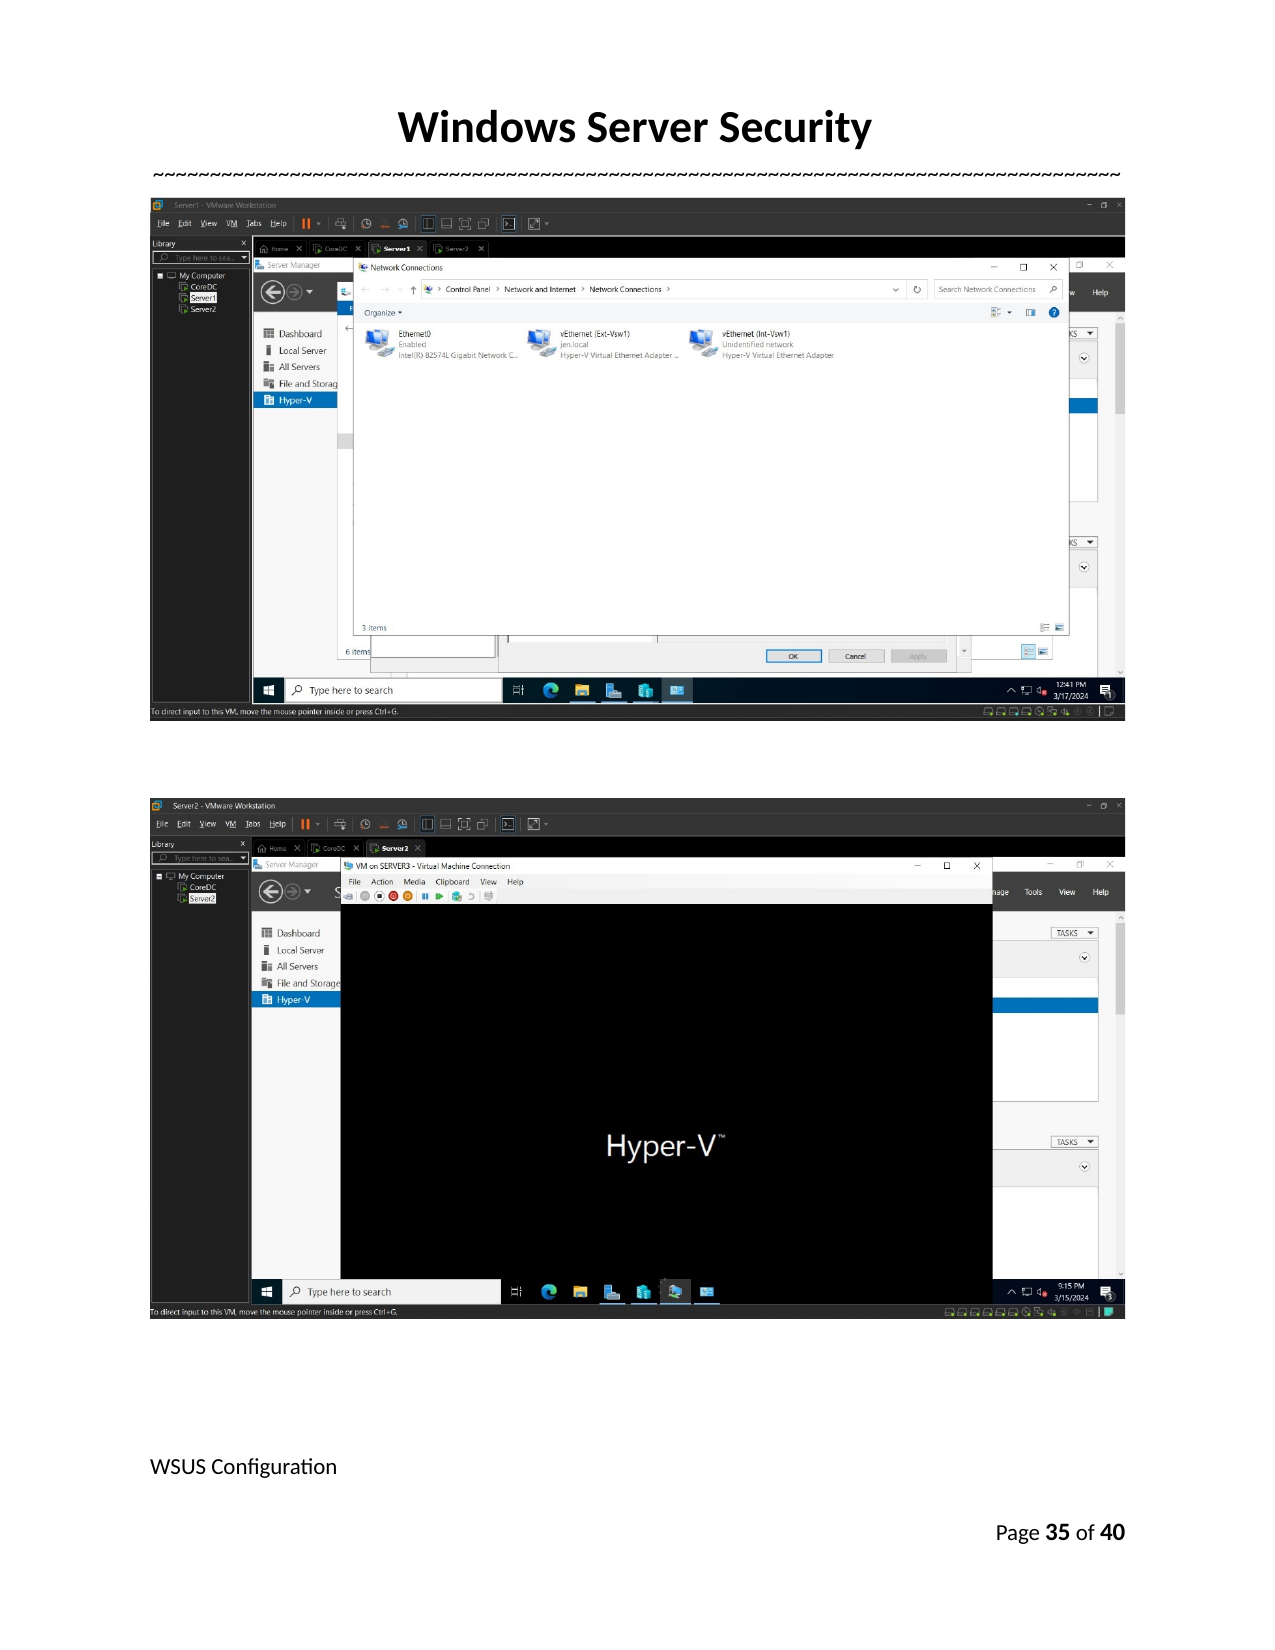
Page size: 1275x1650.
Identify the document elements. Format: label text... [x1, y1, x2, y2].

picture [150, 197, 1125, 721]
text WSUS Configuration [150, 1452, 1125, 1480]
picture [150, 798, 1125, 1319]
